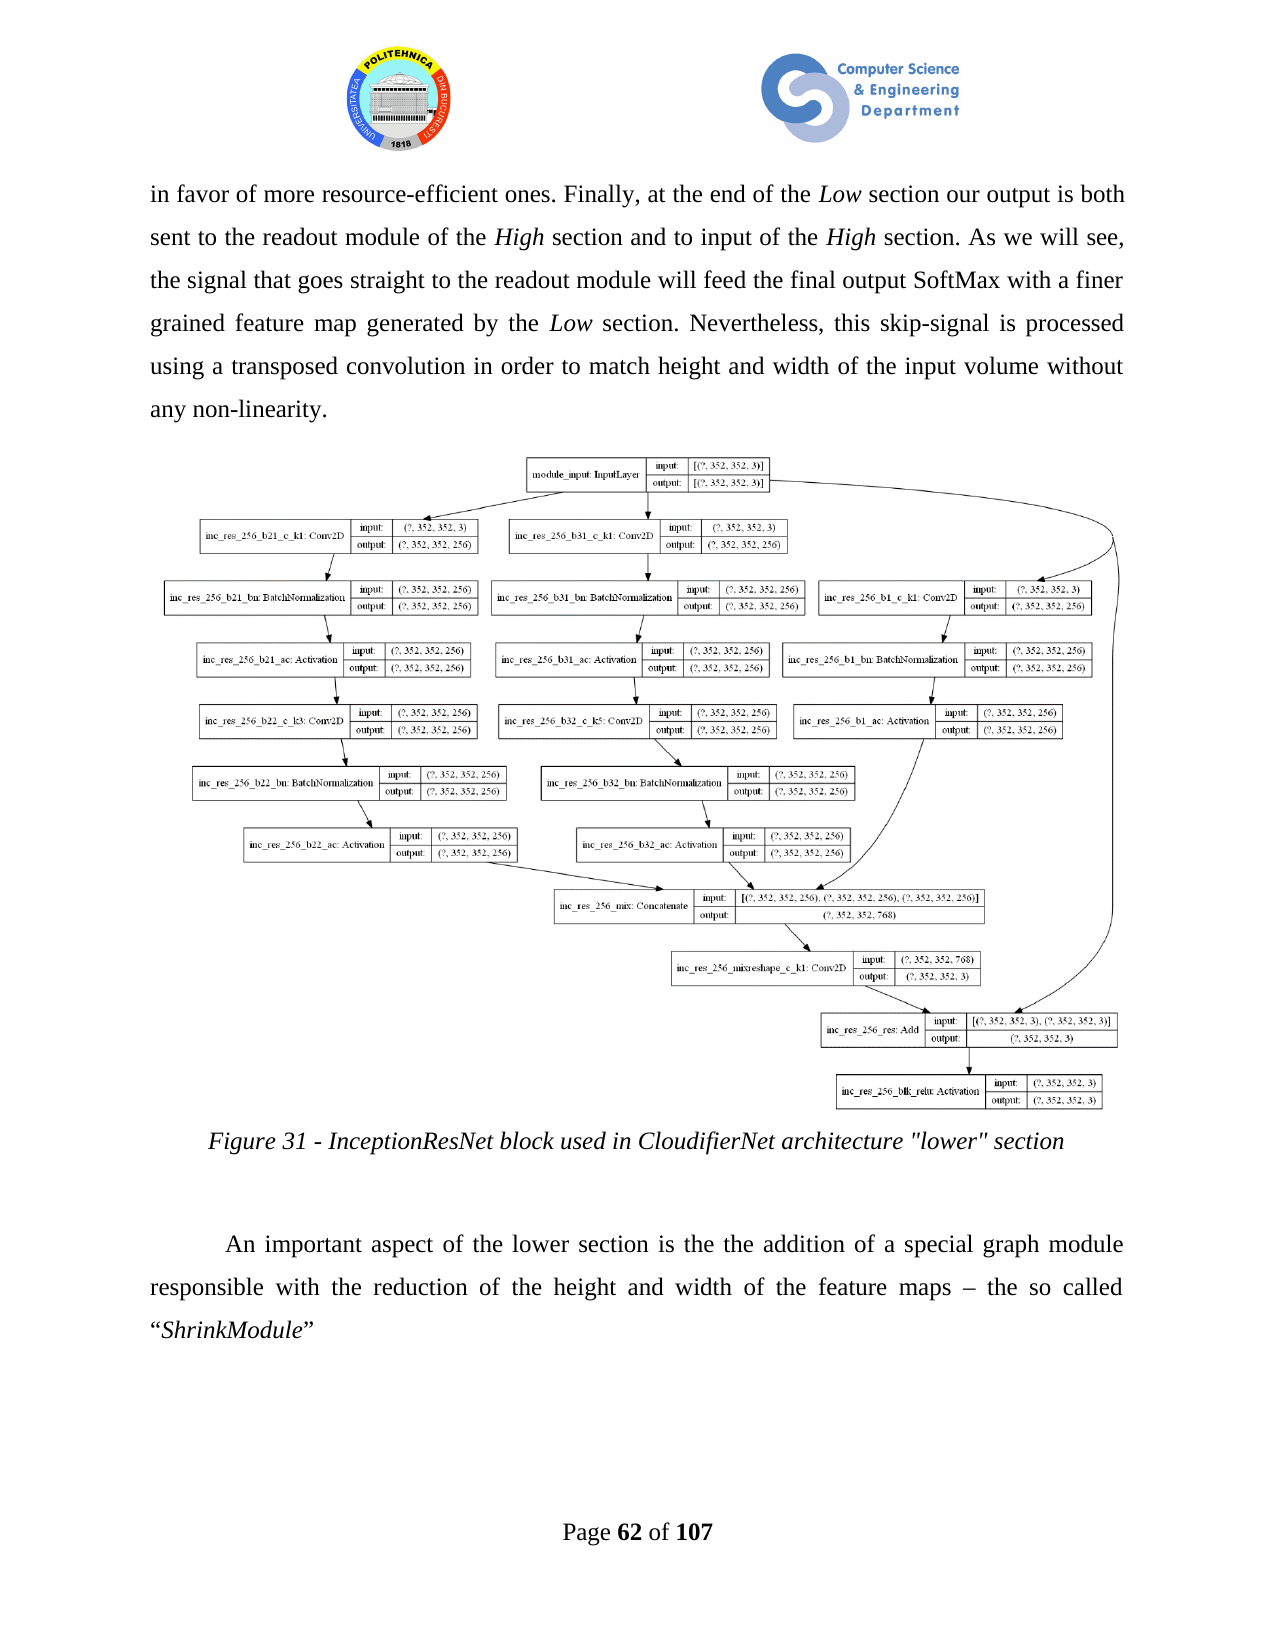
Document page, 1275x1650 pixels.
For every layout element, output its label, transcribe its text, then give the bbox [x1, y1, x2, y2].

picture [346, 46, 451, 151]
picture [760, 53, 963, 144]
picture [161, 454, 1122, 1112]
table_header [150, 454, 1125, 1126]
text An important aspect of the lower section is the the addition of a special graph module responsible with the reduction of the height and width of the feature maps – the so called “ShrinkModule” [150, 1229, 1125, 1344]
